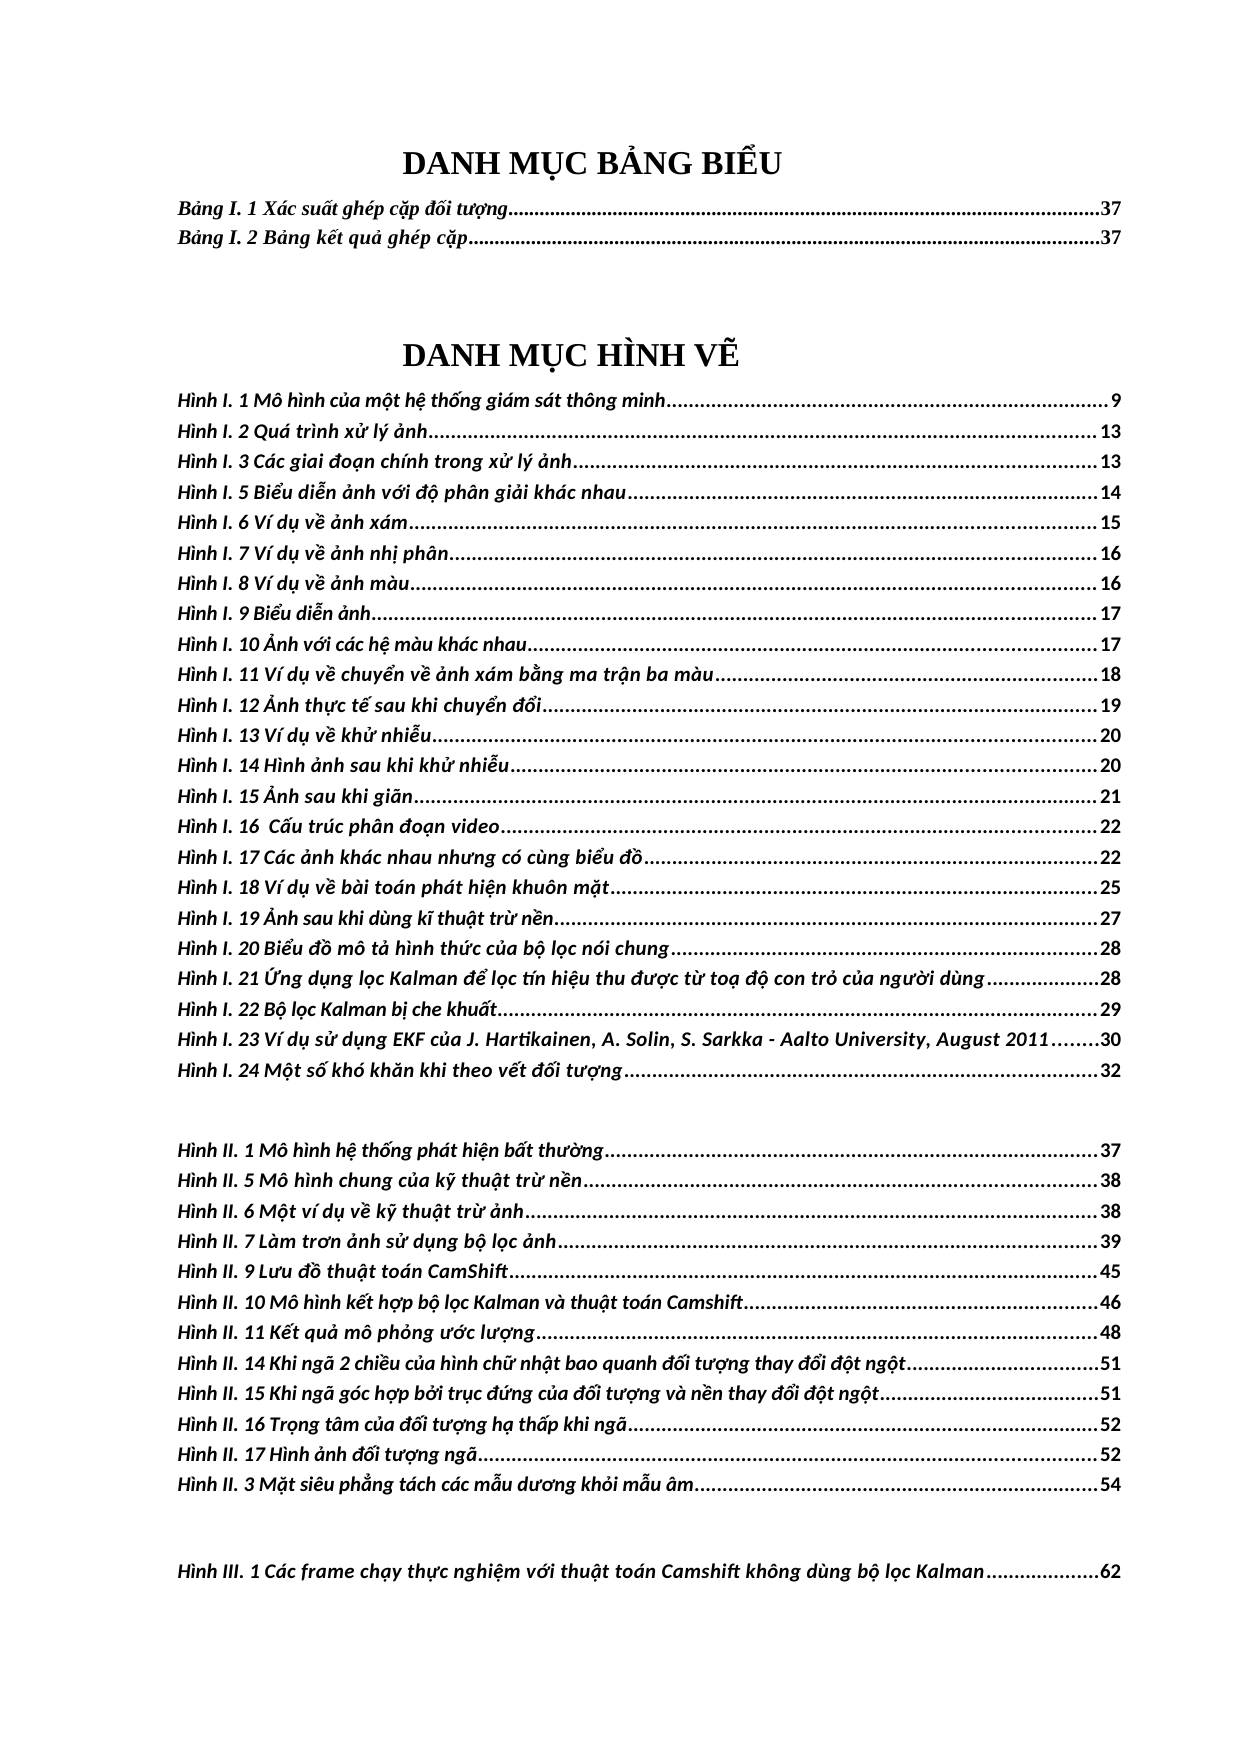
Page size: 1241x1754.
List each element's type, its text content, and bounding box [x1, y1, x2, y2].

text Hình I. 20 Biểu đồ mô tả hình thức của bộ lọc nói chung 28 [177, 935, 1122, 961]
text Hình II. 14 Khi ngã 2 chiều của hình chữ nhật bao quanh đối tượng thay đổi đột ngột 51 [177, 1350, 1122, 1375]
text Hình I. 2 Quá trình xử lý ảnh 13 [177, 418, 1122, 443]
text Hình I. 6 Ví dụ về ảnh xám 15 [177, 509, 1122, 535]
text Hình II. 11 Kết quả mô phỏng ước lượng 48 [177, 1319, 1122, 1345]
text Hình I. 5 Biểu diễn ảnh với độ phân giải khác nhau 14 [177, 479, 1122, 504]
text Hình II. 5 Mô hình chung của kỹ thuật trừ nền 38 [177, 1167, 1122, 1193]
text Hình II. 1 Mô hình hệ thống phát hiện bất thường 37 [177, 1137, 1122, 1162]
text Hình II. 3 Mặt siêu phẳng tách các mẫu dương khỏi mẫu âm 54 [177, 1472, 1122, 1497]
text Hình I. 19 Ảnh sau khi dùng kĩ thuật trừ nền 27 [177, 905, 1122, 930]
text Hình I. 7 Ví dụ về ảnh nhị phân 16 [177, 540, 1122, 565]
text Hình I. 10 Ảnh với các hệ màu khác nhau 17 [177, 631, 1122, 656]
text Hình I. 18 Ví dụ về bài toán phát hiện khuôn mặt 25 [177, 874, 1122, 900]
text Hình I. 14 Hình ảnh sau khi khử nhiễu 20 [177, 753, 1122, 778]
text Hình II. 17 Hình ảnh đối tượng ngã 52 [177, 1441, 1122, 1467]
text Hình I. 17 Các ảnh khác nhau nhưng có cùng biểu đồ 22 [177, 844, 1122, 869]
subtitle DANH MỤC HÌNH VẼ [402, 336, 1122, 374]
subtitle DANH MỤC BẢNG BIỂU [402, 143, 1122, 182]
text Hình I. 9 Biểu diễn ảnh 17 [177, 601, 1122, 626]
text Hình III. 1 Các frame chạy thực nghiệm với thuật toán Camshift không dùng bộ lọc Kalman 62 [177, 1559, 1122, 1584]
text Hình II. 9 Lưu đồ thuật toán CamShift 45 [177, 1259, 1122, 1284]
text Hình I. 15 Ảnh sau khi giãn 21 [177, 783, 1122, 808]
text Bảng I. 2 Bảng kết quả ghép cặp 37 [177, 224, 1122, 249]
text Hình I. 16 Cấu trúc phân đoạn video 22 [177, 813, 1122, 839]
text Hình I. 11 Ví dụ về chuyển về ảnh xám bằng ma trận ba màu 18 [177, 661, 1122, 687]
text Hình I. 3 Các giai đoạn chính trong xử lý ảnh 13 [177, 448, 1122, 474]
text Hình I. 12 Ảnh thực tế sau khi chuyển đổi 19 [177, 692, 1122, 717]
text Hình II. 6 Một ví dụ về kỹ thuật trừ ảnh 38 [177, 1198, 1122, 1223]
text Hình II. 10 Mô hình kết hợp bộ lọc Kalman và thuật toán Camshift 46 [177, 1289, 1122, 1314]
text Hình II. 16 Trọng tâm của đối tượng hạ thấp khi ngã 52 [177, 1411, 1122, 1436]
text Hình I. 13 Ví dụ về khử nhiễu 20 [177, 722, 1122, 748]
text Hình I. 1 Mô hình của một hệ thống giám sát thông minh 9 [177, 388, 1122, 413]
text Hình I. 8 Ví dụ về ảnh màu 16 [177, 570, 1122, 596]
text Hình I. 21 Ứng dụng lọc Kalman để lọc tín hiệu thu được từ toạ độ con trỏ của người dùng 28 [177, 966, 1122, 991]
text Hình II. 7 Làm trơn ảnh sử dụng bộ lọc ảnh 39 [177, 1228, 1122, 1254]
text Hình I. 23 Ví dụ sử dụng EKF của J. Hartikainen, A. Solin, S. Sarkka - Aalto University, August 2011 30 [177, 1026, 1122, 1052]
text Hình II. 15 Khi ngã góc hợp bởi trục đứng của đối tượng và nền thay đổi đột ngột 51 [177, 1380, 1122, 1406]
text Bảng I. 1 Xác suất ghép cặp đối tượng 37 [177, 196, 1122, 220]
text Hình I. 22 Bộ lọc Kalman bị che khuất 29 [177, 996, 1122, 1021]
text Hình I. 24 Một số khó khăn khi theo vết đối tượng 32 [177, 1057, 1122, 1082]
